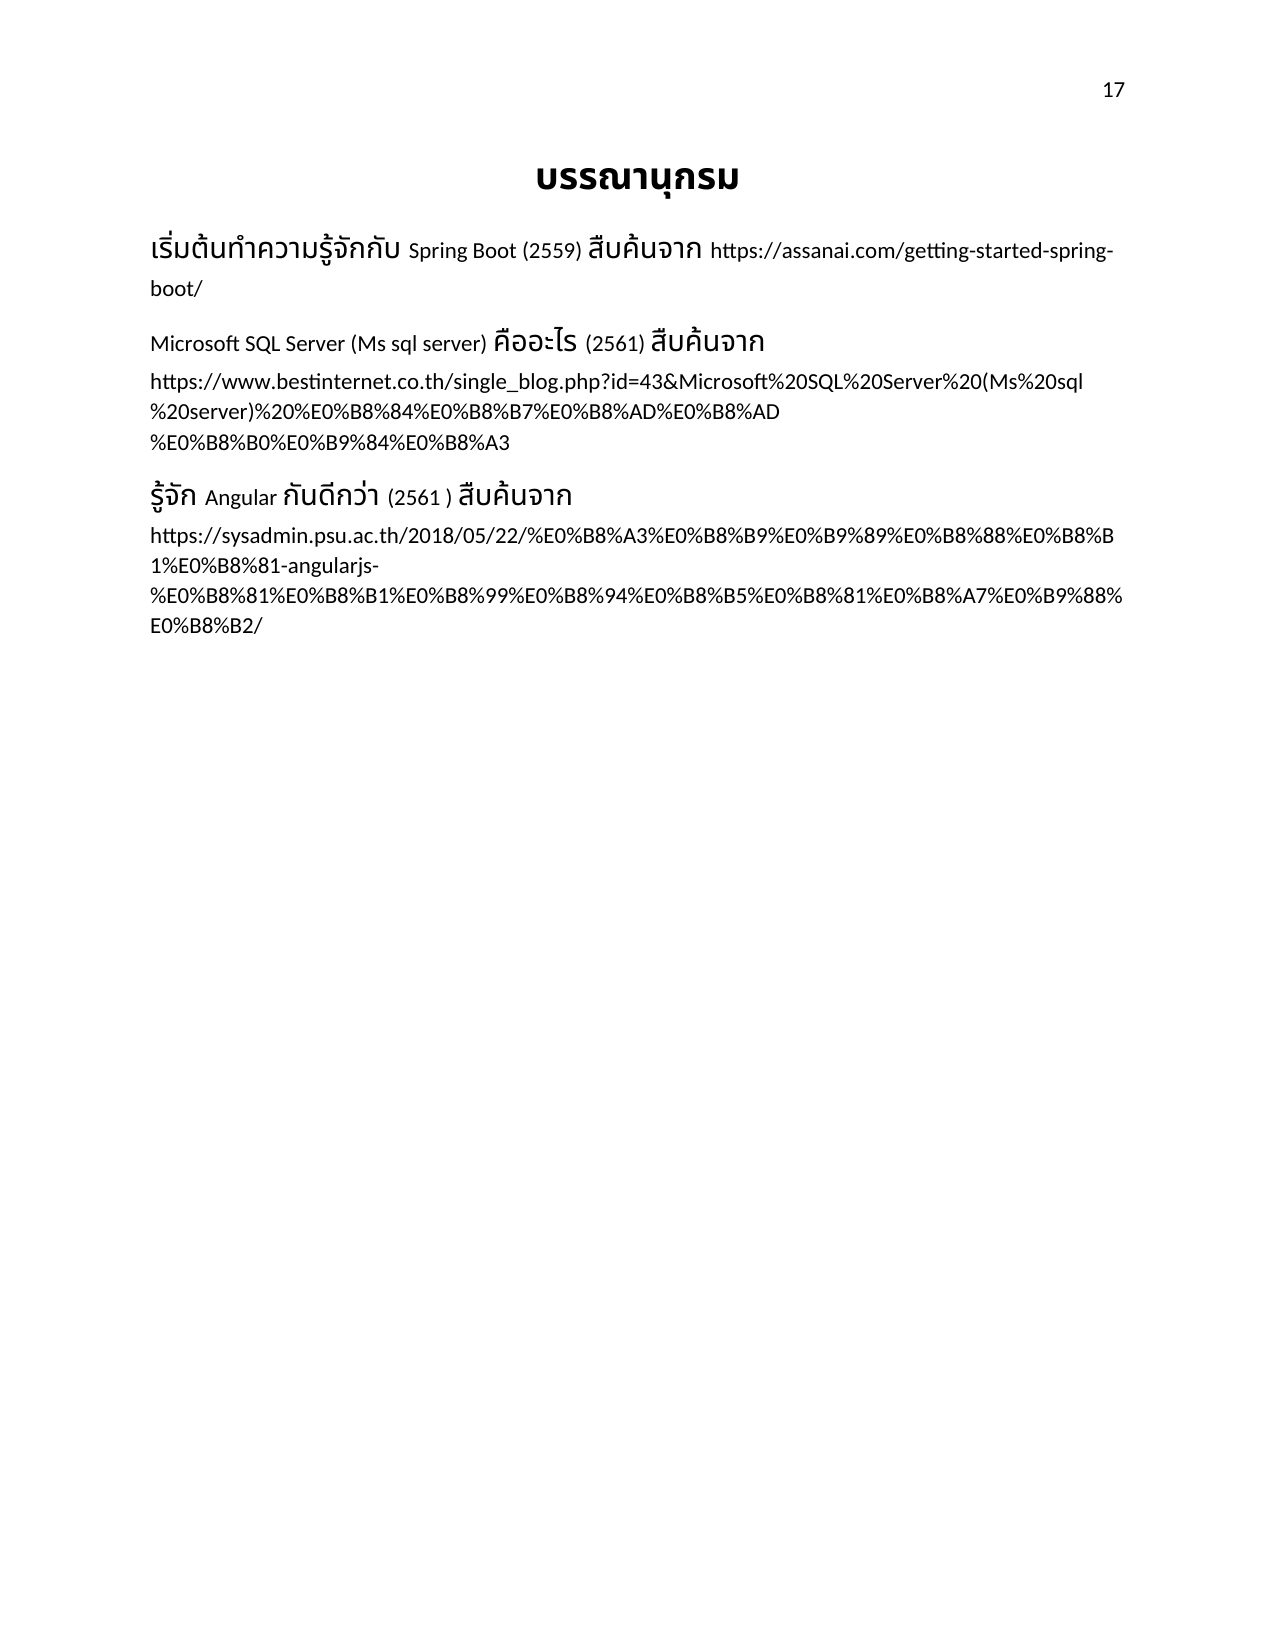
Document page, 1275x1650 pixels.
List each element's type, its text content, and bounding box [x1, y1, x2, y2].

subtitle บรรณานุกรม [150, 150, 1125, 207]
text เริ่มต้นทำความรู้จักกับ Spring Boot (2559) สืบค้นจาก https://assanai.com/getting-started-spring-boot/ [150, 228, 1125, 302]
text รู้จัก Angular กันดีกว่า (2561 ) สืบค้นจาก https://sysadmin.psu.ac.th/2018/05/22/%E0%B8%A3%E0%B8%B9%E0%B9%89%E0%B8%88%E0%B8%B1%E0%B8%81-angularjs-%E0%B8%81%E0%B8%B1%E0%B8%99%E0%B8%94%E0%B8%B5%E0%B8%81%E0%B8%A7%E0%B9%88%E0%B8%B2/ [150, 474, 1125, 639]
text Microsoft SQL Server (Ms sql server) คืออะไร (2561) สืบค้นจาก https://www.bestinternet.co.th/single_blog.php?id=43&Microsoft%20SQL%20Server%20(Ms%20sql%20server)%20%E0%B8%84%E0%B8%B7%E0%B8%AD%E0%B8%AD%E0%B8%B0%E0%B9%84%E0%B8%A3 [150, 321, 1125, 456]
